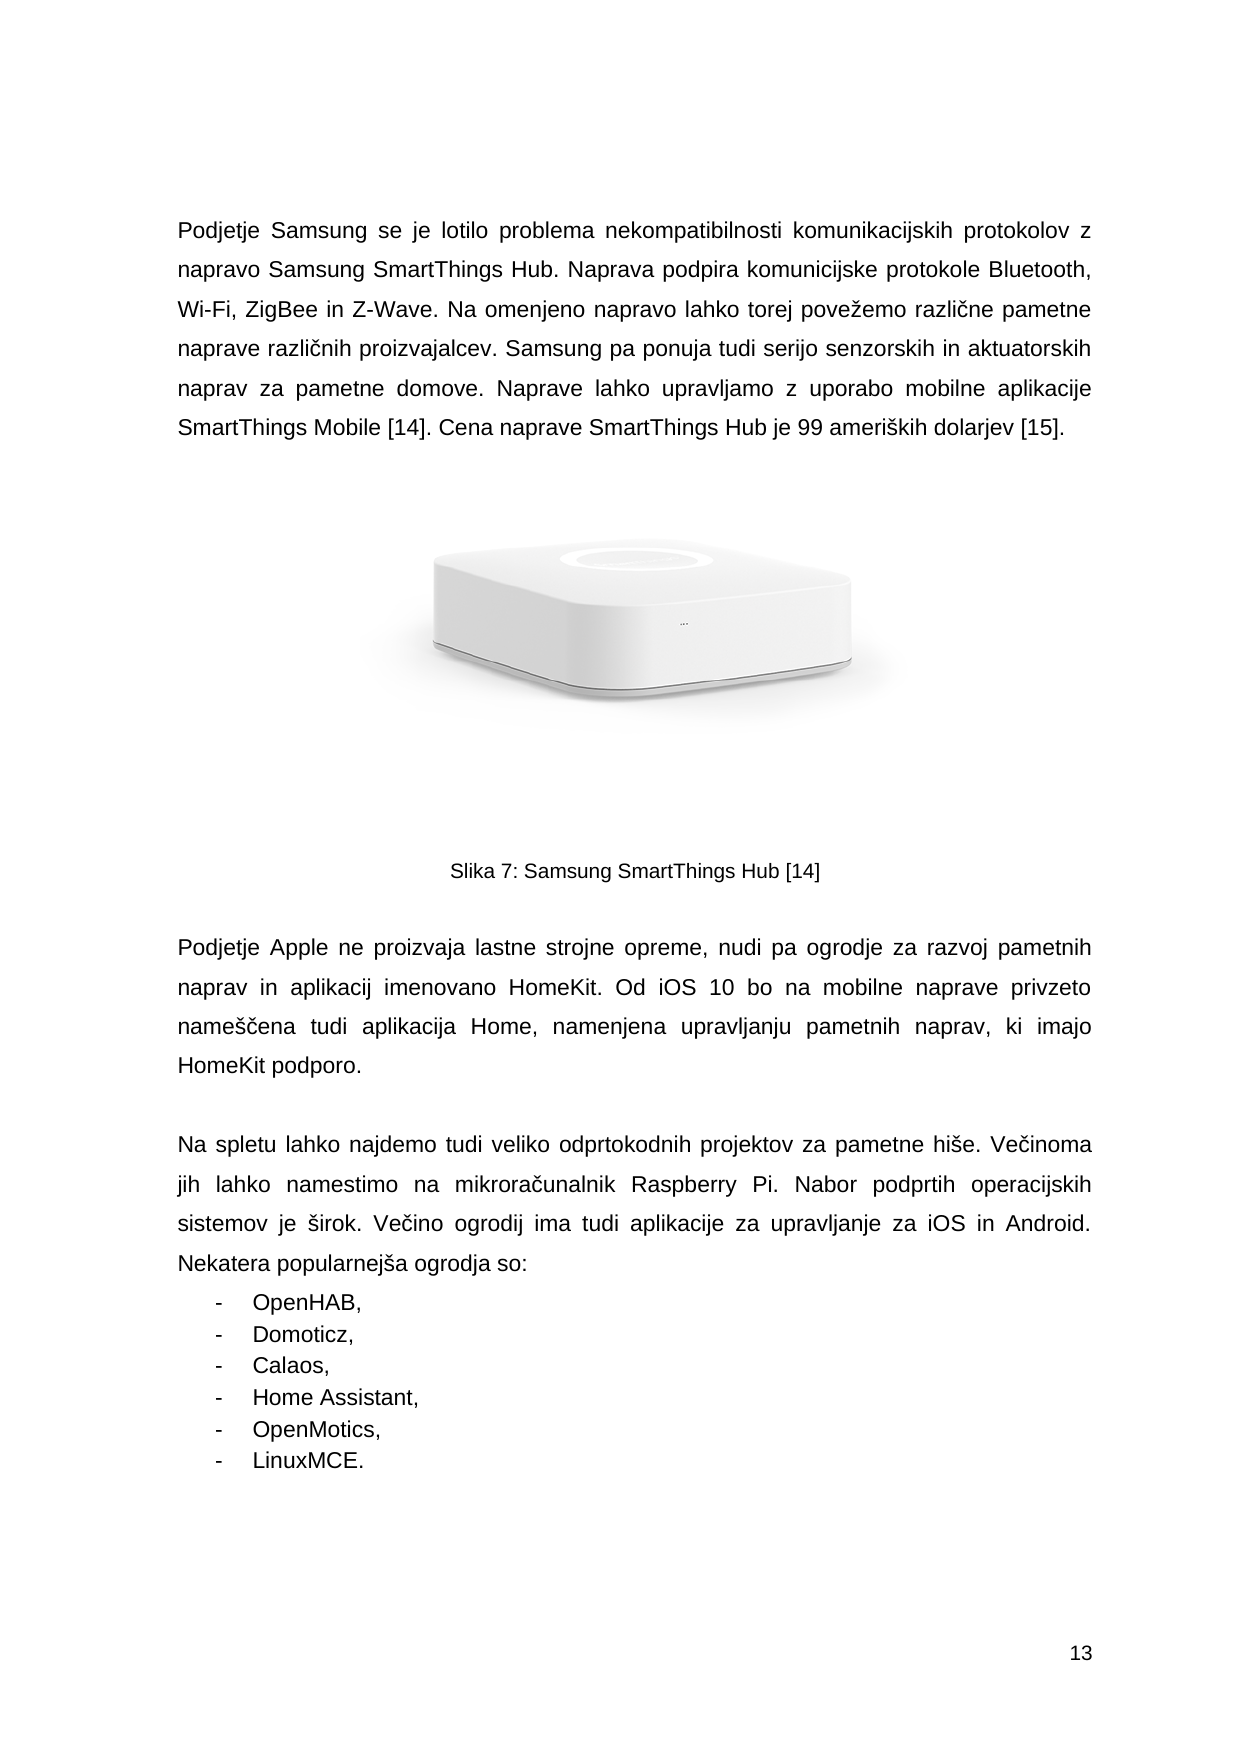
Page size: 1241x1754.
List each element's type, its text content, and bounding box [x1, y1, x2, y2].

list OpenHAB, [215, 1289, 1092, 1316]
picture [360, 453, 910, 833]
text Na spletu lahko najdemo tudi veliko odprtokodnih projektov za pametne hiše. Večinoma jih lahko namestimo na mikroračunalnik Raspberry Pi. Nabor podprtih operacijskih sistemov je širok. Večino ogrodij ima tudi aplikacije za upravljanje za iOS in Android. Nekatera popularnejša ogrodja so: [177, 1131, 1092, 1276]
list Home Assistant, [215, 1384, 1092, 1410]
text Podjetje Apple ne proizvaja lastne strojne opreme, nudi pa ogrodje za razvoj pametnih naprav in aplikacij imenovano HomeKit. Od iOS 10 bo na mobilne naprave privzeto nameščena tudi aplikacija Home, namenjena upravljanju pametnih naprav, ki imajo HomeKit podporo. [177, 934, 1092, 1079]
list Calaos, [215, 1352, 1092, 1379]
list OpenMotics, [215, 1416, 1092, 1442]
text Slika 7: Samsung SmartThings Hub [14] [177, 859, 1092, 883]
text Podjetje Samsung se je lotilo problema nekompatibilnosti komunikacijskih protokolov z napravo Samsung SmartThings Hub. Naprava podpira komunicijske protokole Bluetooth, Wi-Fi, ZigBee in Z-Wave. Na omenjeno napravo lahko torej povežemo različne pametne naprave različnih proizvajalcev. Samsung pa ponuja tudi serijo senzorskih in aktuatorskih naprav za pametne domove. Naprave lahko upravljamo z uporabo mobilne aplikacije SmartThings Mobile [14]. Cena naprave SmartThings Hub je 99 ameriških dolarjev [15]. [177, 217, 1092, 440]
list Domoticz, [215, 1321, 1092, 1347]
list LinuxMCE. [215, 1447, 1092, 1473]
